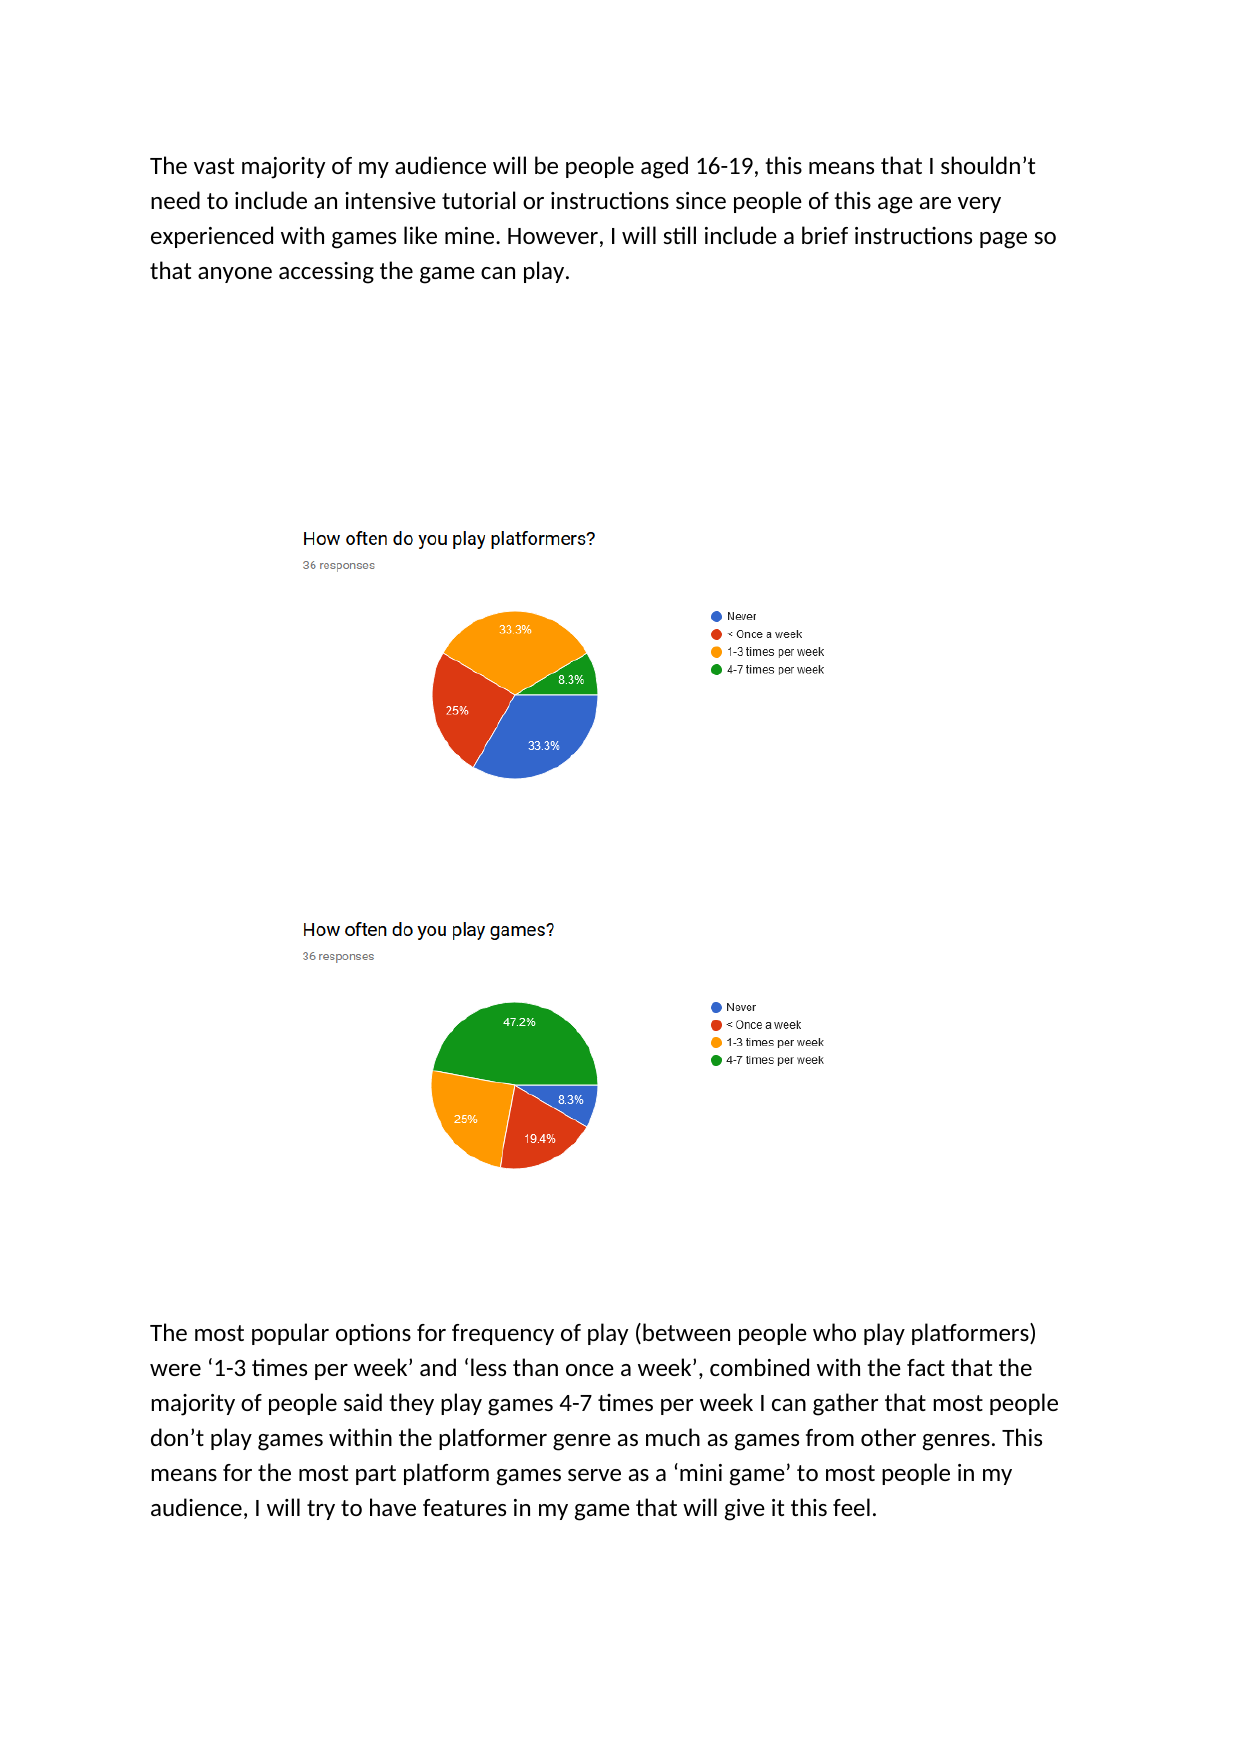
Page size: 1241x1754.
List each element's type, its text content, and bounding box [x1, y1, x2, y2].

text The vast majority of my audience will be people aged 16-19, this means that I shouldn’t need to include an intensive tutorial or instructions since people of this age are very experienced with games like mine. However, I will still include a brief instructions page so that anyone accessing the game can play. [150, 150, 1090, 286]
picture [264, 500, 976, 862]
text The most popular options for frequency of play (between people who play platformers) were ‘1-3 times per week’ and ‘less than once a week’, combined with the fact that the majority of people said they play games 4-7 times per week I can gather that most people don’t play games within the platformer genre as much as games from other genres. This means for the most part platform games serve as a ‘mini game’ to most people in my audience, I will try to have features in my game that will give it this feel. [150, 1317, 1090, 1523]
picture [269, 909, 971, 1256]
